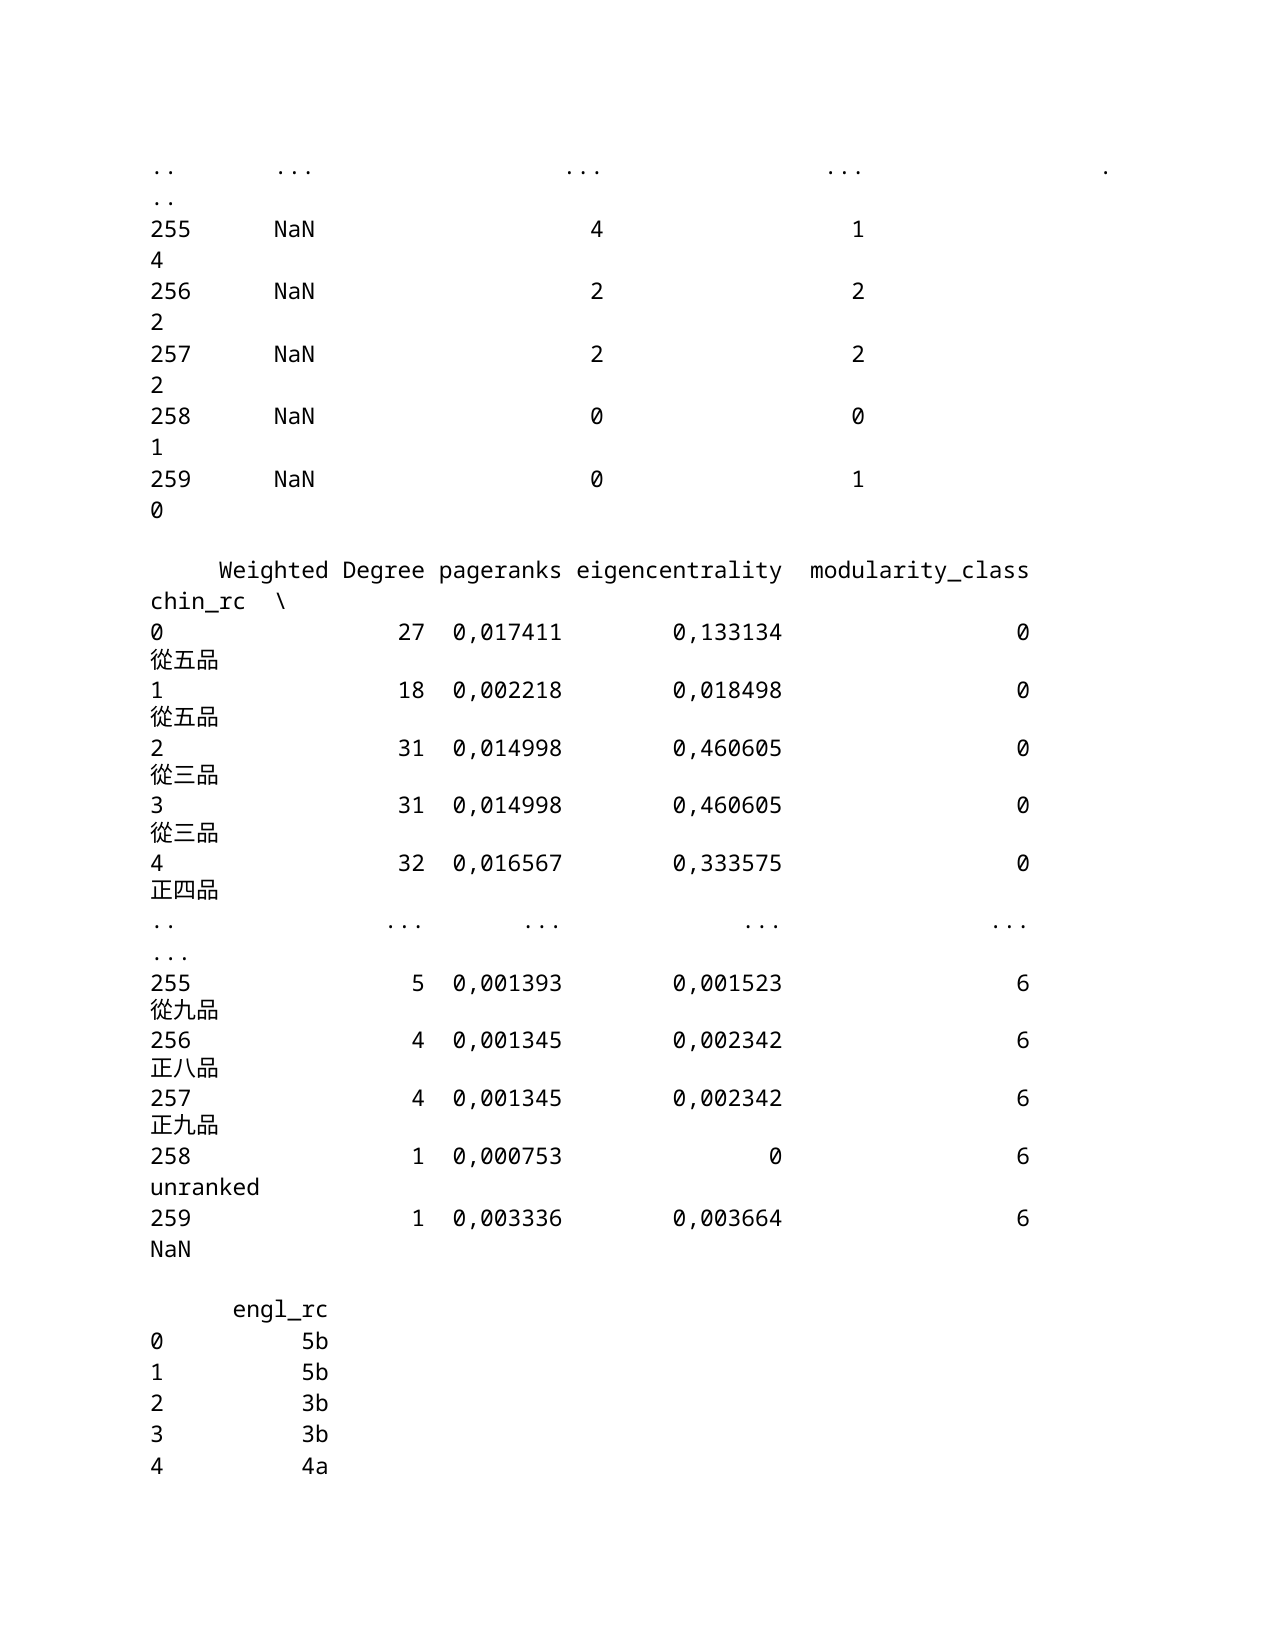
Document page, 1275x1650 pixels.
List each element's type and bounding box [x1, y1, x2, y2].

text [150, 150, 1125, 1481]
